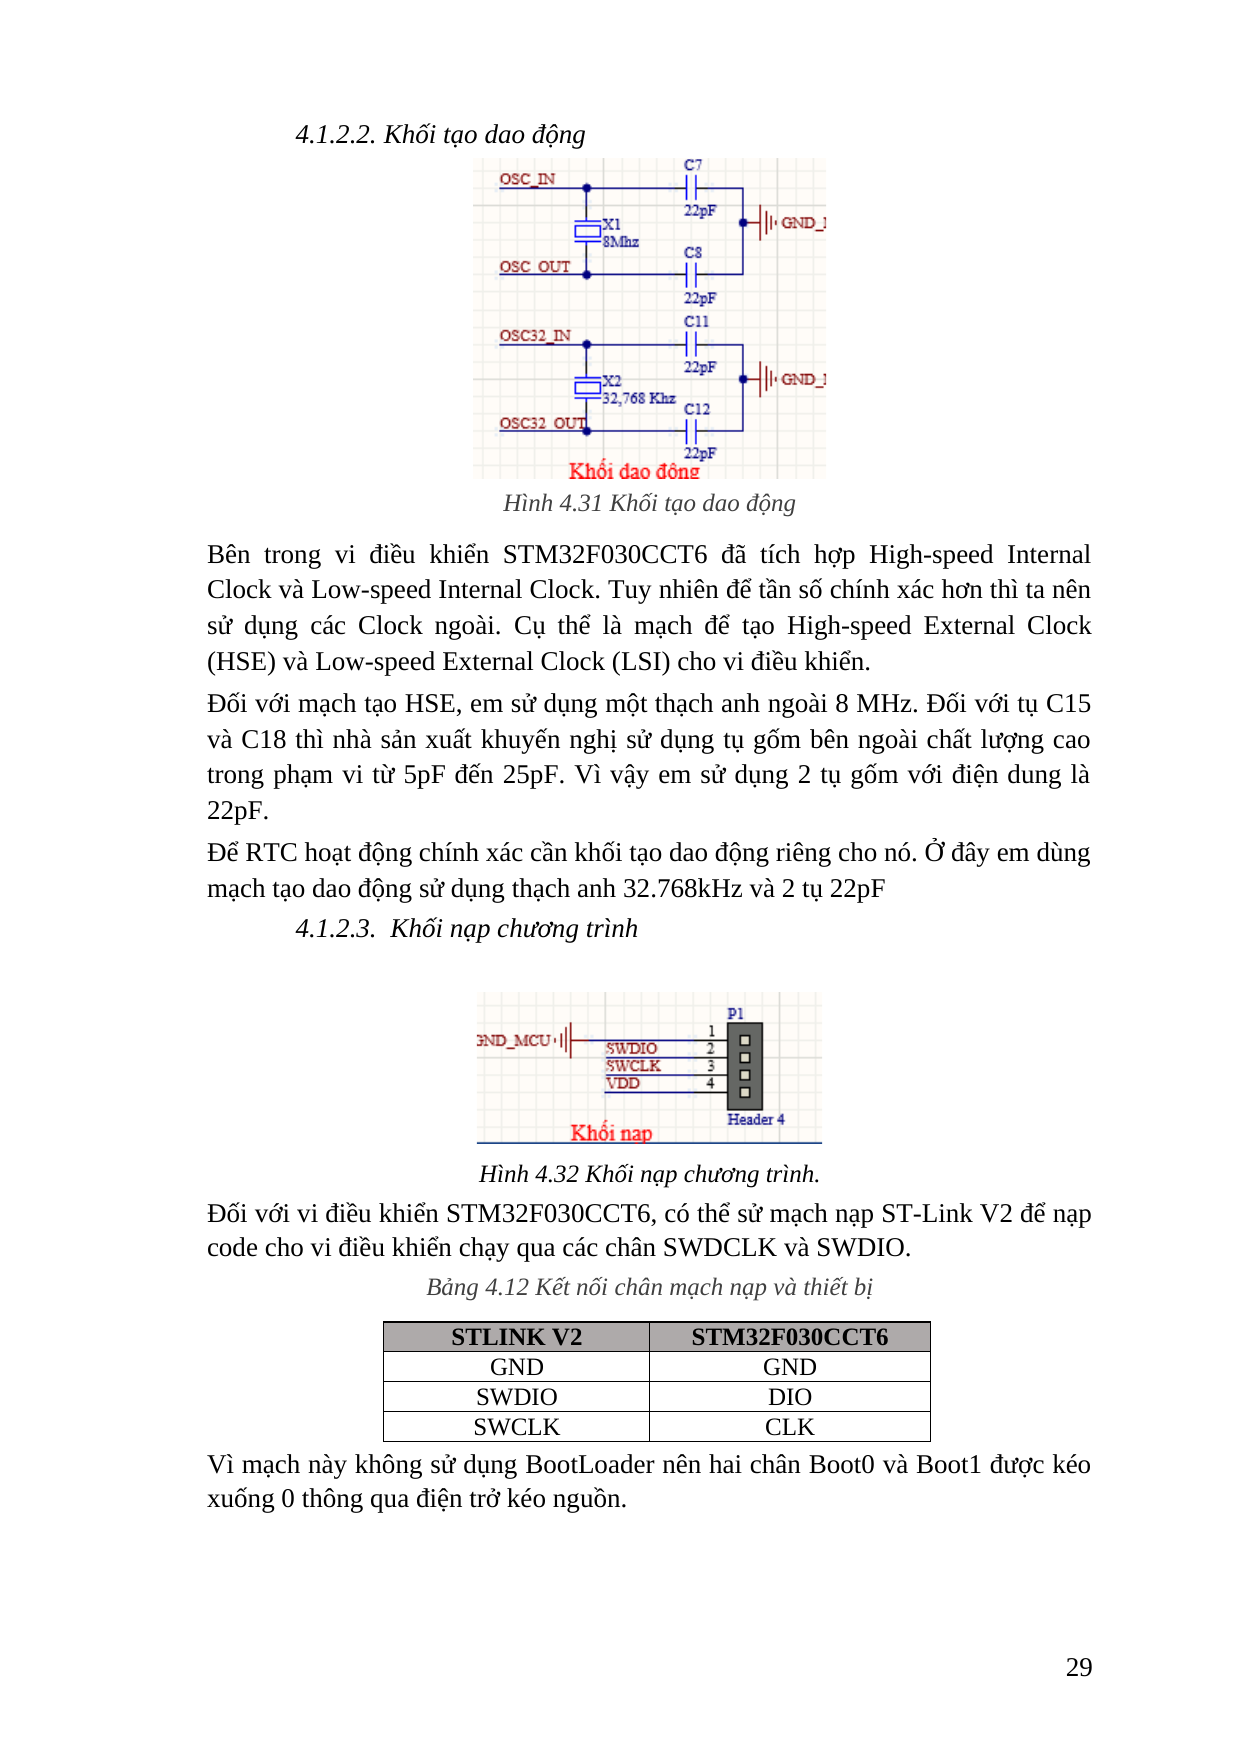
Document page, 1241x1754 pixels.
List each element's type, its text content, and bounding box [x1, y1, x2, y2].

subtitle Khối tạo dao động [207, 118, 1092, 149]
picture [476, 992, 823, 1144]
table_header STM32F030CCT6 [650, 1323, 930, 1351]
table_cell DIO [650, 1382, 930, 1411]
text Bên trong vi điều khiển STM32F030CCT6 đã tích hợp High-speed Internal Clock và Low-speed Internal Clock. Tuy nhiên để tần số chính xác hơn thì ta nên sử dụng các Clock ngoài. Cụ thể là mạch để tạo High-speed External Clock (HSE) và Low-speed External Clock (LSI) cho vi điều khiển. [207, 538, 1092, 676]
table_header STLINK V2 [384, 1323, 649, 1351]
subtitle Khối nạp chương trình [207, 912, 1092, 943]
text Vì mạch này không sử dụng BootLoader nên hai chân Boot0 và Boot1 được kéo xuống 0 thông qua điện trở kéo nguồn. [207, 1448, 1092, 1513]
text Để RTC hoạt động chính xác cần khối tạo dao động riêng cho nó. Ở đây em dùng mạch tạo dao động sử dụng thạch anh 32.768kHz và 2 tụ 22pF [207, 836, 1092, 903]
table_cell GND [384, 1352, 649, 1381]
picture [473, 158, 827, 479]
table_cell CLK [650, 1412, 930, 1441]
table_cell SWCLK [384, 1412, 649, 1441]
table_cell GND [650, 1352, 930, 1381]
table_cell SWDIO [384, 1382, 649, 1411]
text Đối với vi điều khiển STM32F030CCT6, có thể sử mạch nạp ST-Link V2 để nạp code cho vi điều khiển chạy qua các chân SWDCLK và SWDIO. [207, 993, 1092, 1262]
text Đối với mạch tạo HSE, em sử dụng một thạch anh ngoài 8 MHz. Đối với tụ C15 và C18 thì nhà sản xuất khuyến nghị sử dụng tụ gốm bên ngoài chất lượng cao trong phạm vi từ 5pF đến 25pF. Vì vậy em sử dụng 2 tụ gốm với điện dung là 22pF. [207, 687, 1092, 825]
